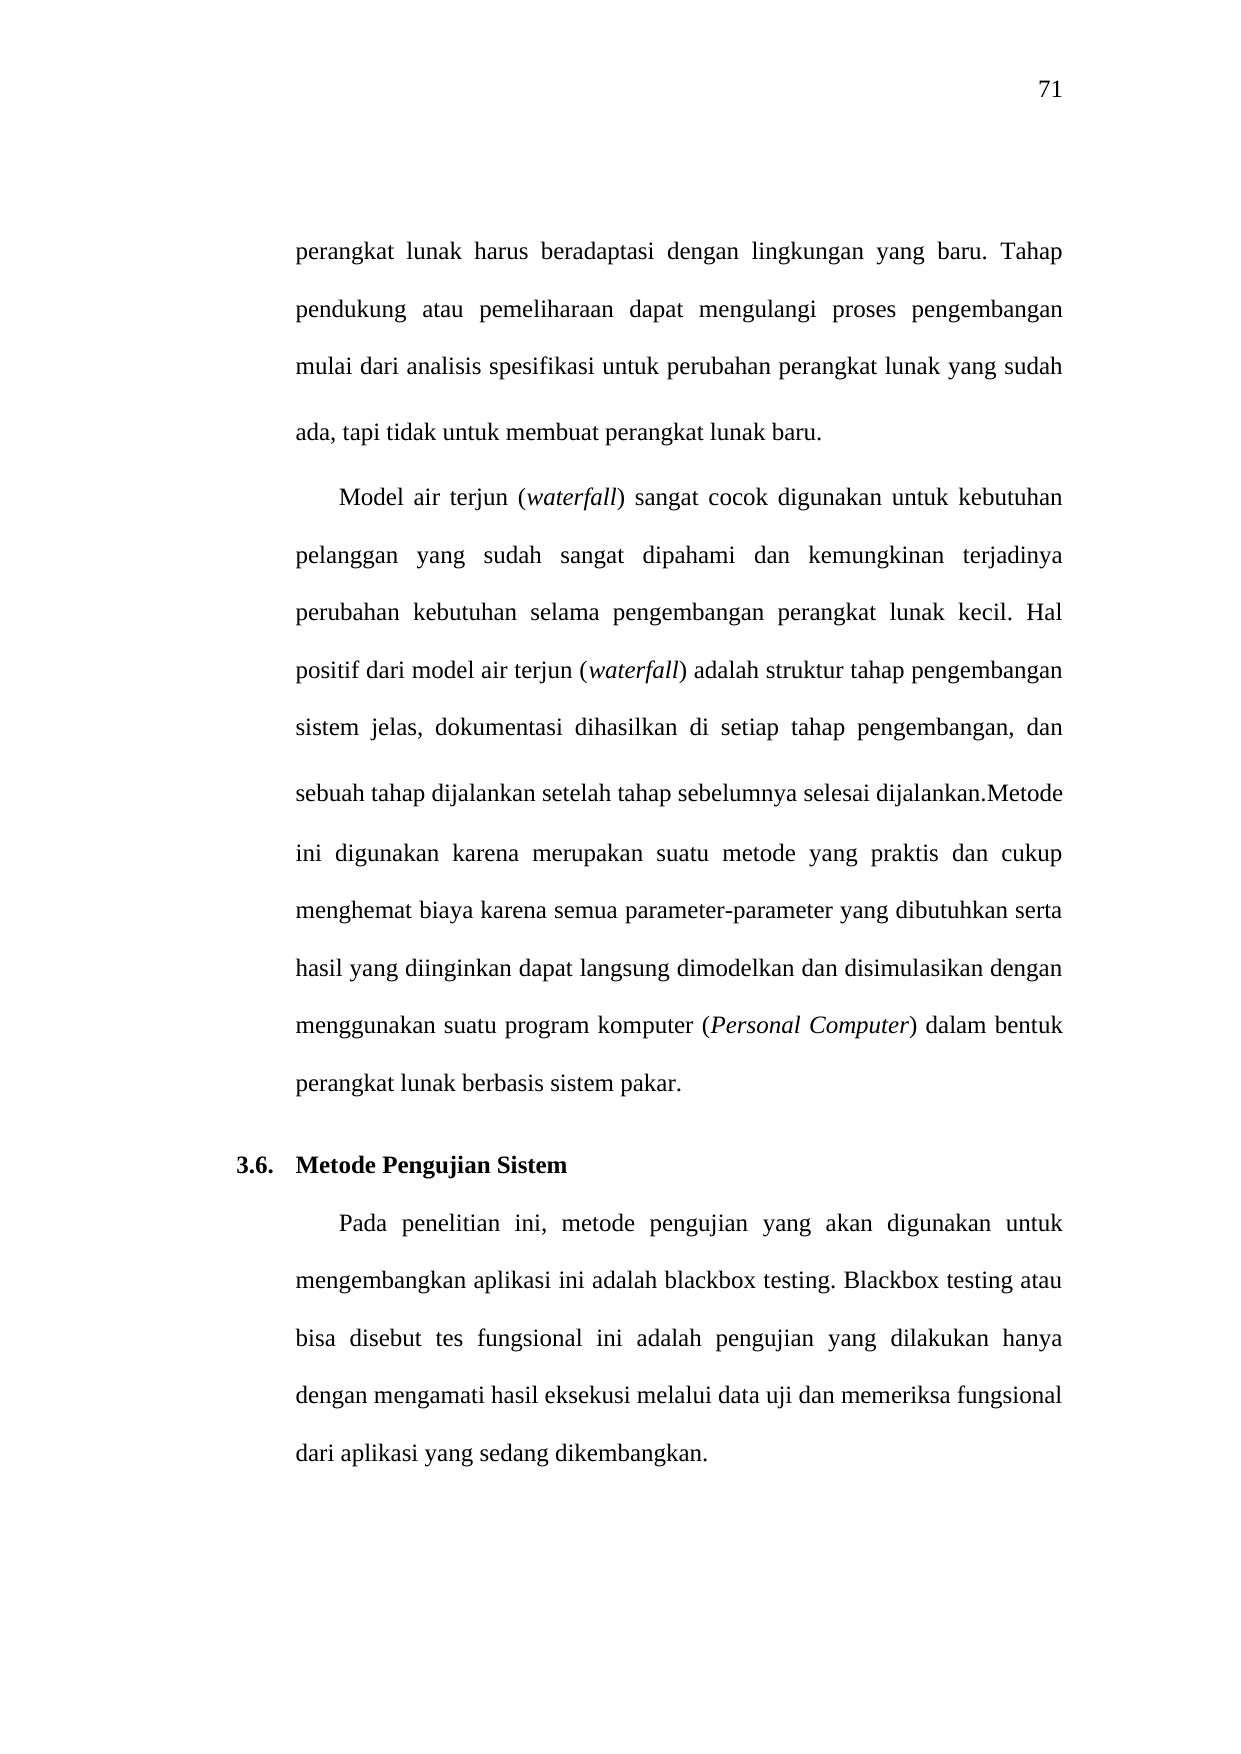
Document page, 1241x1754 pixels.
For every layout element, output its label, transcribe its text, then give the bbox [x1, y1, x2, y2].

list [295, 236, 1063, 448]
list Pada penelitian ini, metode pengujian yang akan digunakan untuk mengembangkan aplikasi ini adalah blackbox testing. Blackbox testing atau bisa disebut tes fungsional ini adalah pengujian yang dilakukan hanya dengan mengamati hasil eksekusi melalui data uji dan memeriksa fungsional dari aplikasi yang sedang dikembangkan. [295, 1208, 1063, 1467]
list Model air terjun (waterfall) sangat cocok digunakan untuk kebutuhan pelanggan yang sudah sangat dipahami dan kemungkinan terjadinya perubahan kebutuhan selama pengembangan perangkat lunak kecil. Hal positif dari model air terjun (waterfall) adalah struktur tahap pengembangan sistem jelas, dokumentasi dihasilkan di setiap tahap pengembangan, dan sebuah tahap dijalankan setelah tahap sebelumnya selesai dijalankan. Metode ini digunakan karena merupakan suatu metode yang praktis dan cukup menghemat biaya karena semua parameter-parameter yang dibutuhkan serta hasil yang diinginkan dapat langsung dimodelkan dan disimulasikan dengan menggunakan suatu program komputer (Personal Computer) dalam bentuk perangkat lunak berbasis sistem pakar. [295, 482, 1063, 1097]
subtitle Metode Pengujian Sistem [236, 1150, 1063, 1179]
